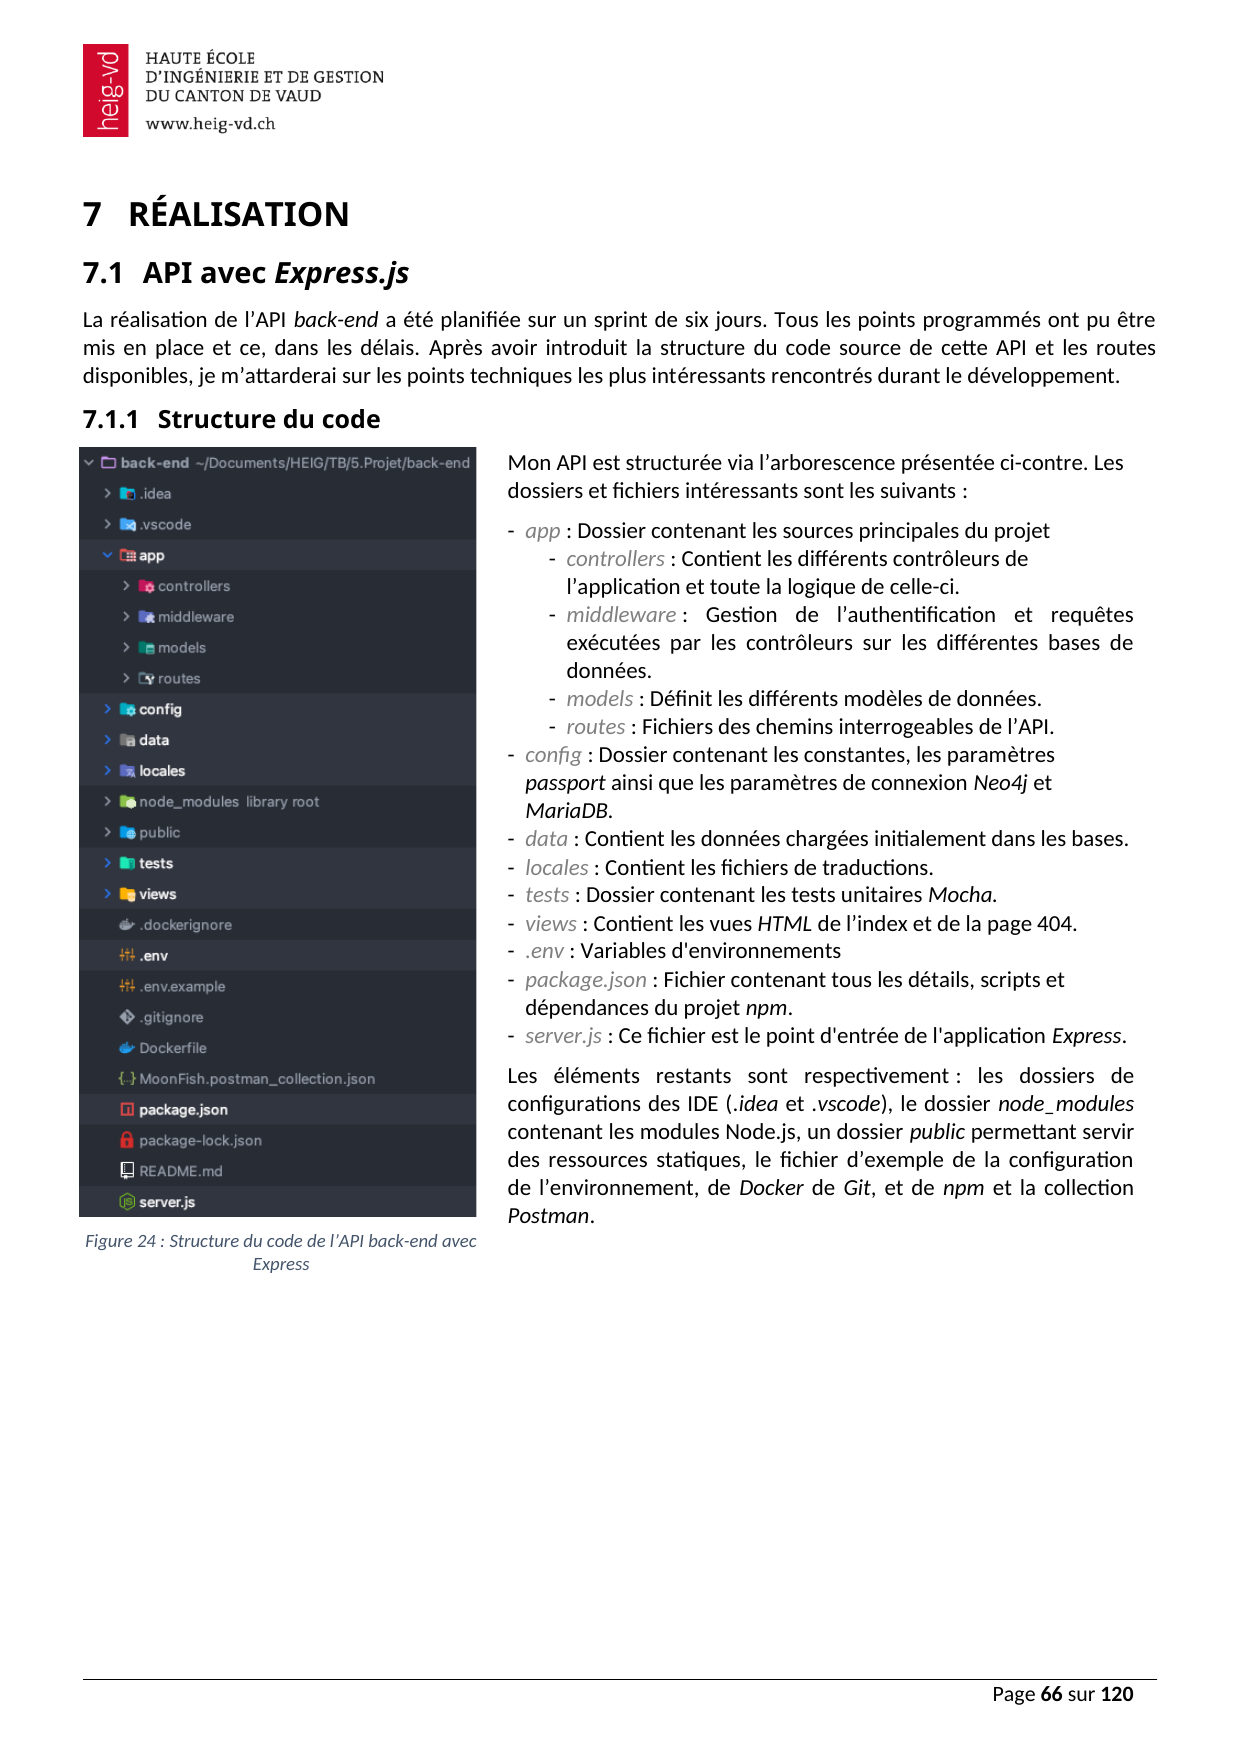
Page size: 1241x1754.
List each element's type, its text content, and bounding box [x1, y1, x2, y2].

picture [79, 447, 477, 1217]
subtitle Réalisation [83, 190, 1157, 236]
subtitle API avec Express.js [83, 252, 1157, 292]
text La réalisation de l’API back-end a été planifiée sur un sprint de six jours. Tous les points programmés ont pu être mis en place et ce, dans les délais. Après avoir introduit la structure du code source de cette API et les routes disponibles, je m’attarderai sur les points techniques les plus intéressants rencontrés durant le développement. [83, 305, 1157, 389]
subtitle Structure du code [83, 401, 1157, 435]
table_header Figure 24 : Structure du code de l’API back-end avec Express [68, 448, 496, 1295]
table_header Mon API est structurée via l’arborescence présentée ci-contre. Les dossiers et fichiers intéressants sont les suivants : app : Dossier contenant les sources principales du projet controllers : Contient les différents contrôleurs de l’application et toute la logique de celle-ci. middleware : Gestion de l’authentification et requêtes exécutées par les contrôleurs sur les différentes bases de données. models : Définit les différents modèles de données. routes : Fichiers des chemins interrogeables de l’API. config : Dossier contenant les constantes, les paramètres passport ainsi que les paramètres de connexion Neo4j et MariaDB. data : Contient les données chargées initialement dans les bases. locales : Contient les fichiers de traductions. tests : Dossier contenant les tests unitaires Mocha. views : Contient les vues HTML de l’index et de la page 404. .env : Variables d'environnements package.json : Fichier contenant tous les détails, scripts et dépendances du projet npm. server.js : Ce fichier est le point d'entrée de l'application Express. Les éléments restants sont respectivement : les dossiers de configurations des IDE (.idea et .vscode), le dossier node_modules contenant les modules Node.js, un dossier public permettant servir des ressources statiques, le fichier d’exemple de la configuration de l’environnement, de Docker de Git, et de npm et la collection Postman. [496, 448, 1146, 1295]
picture [83, 44, 384, 137]
